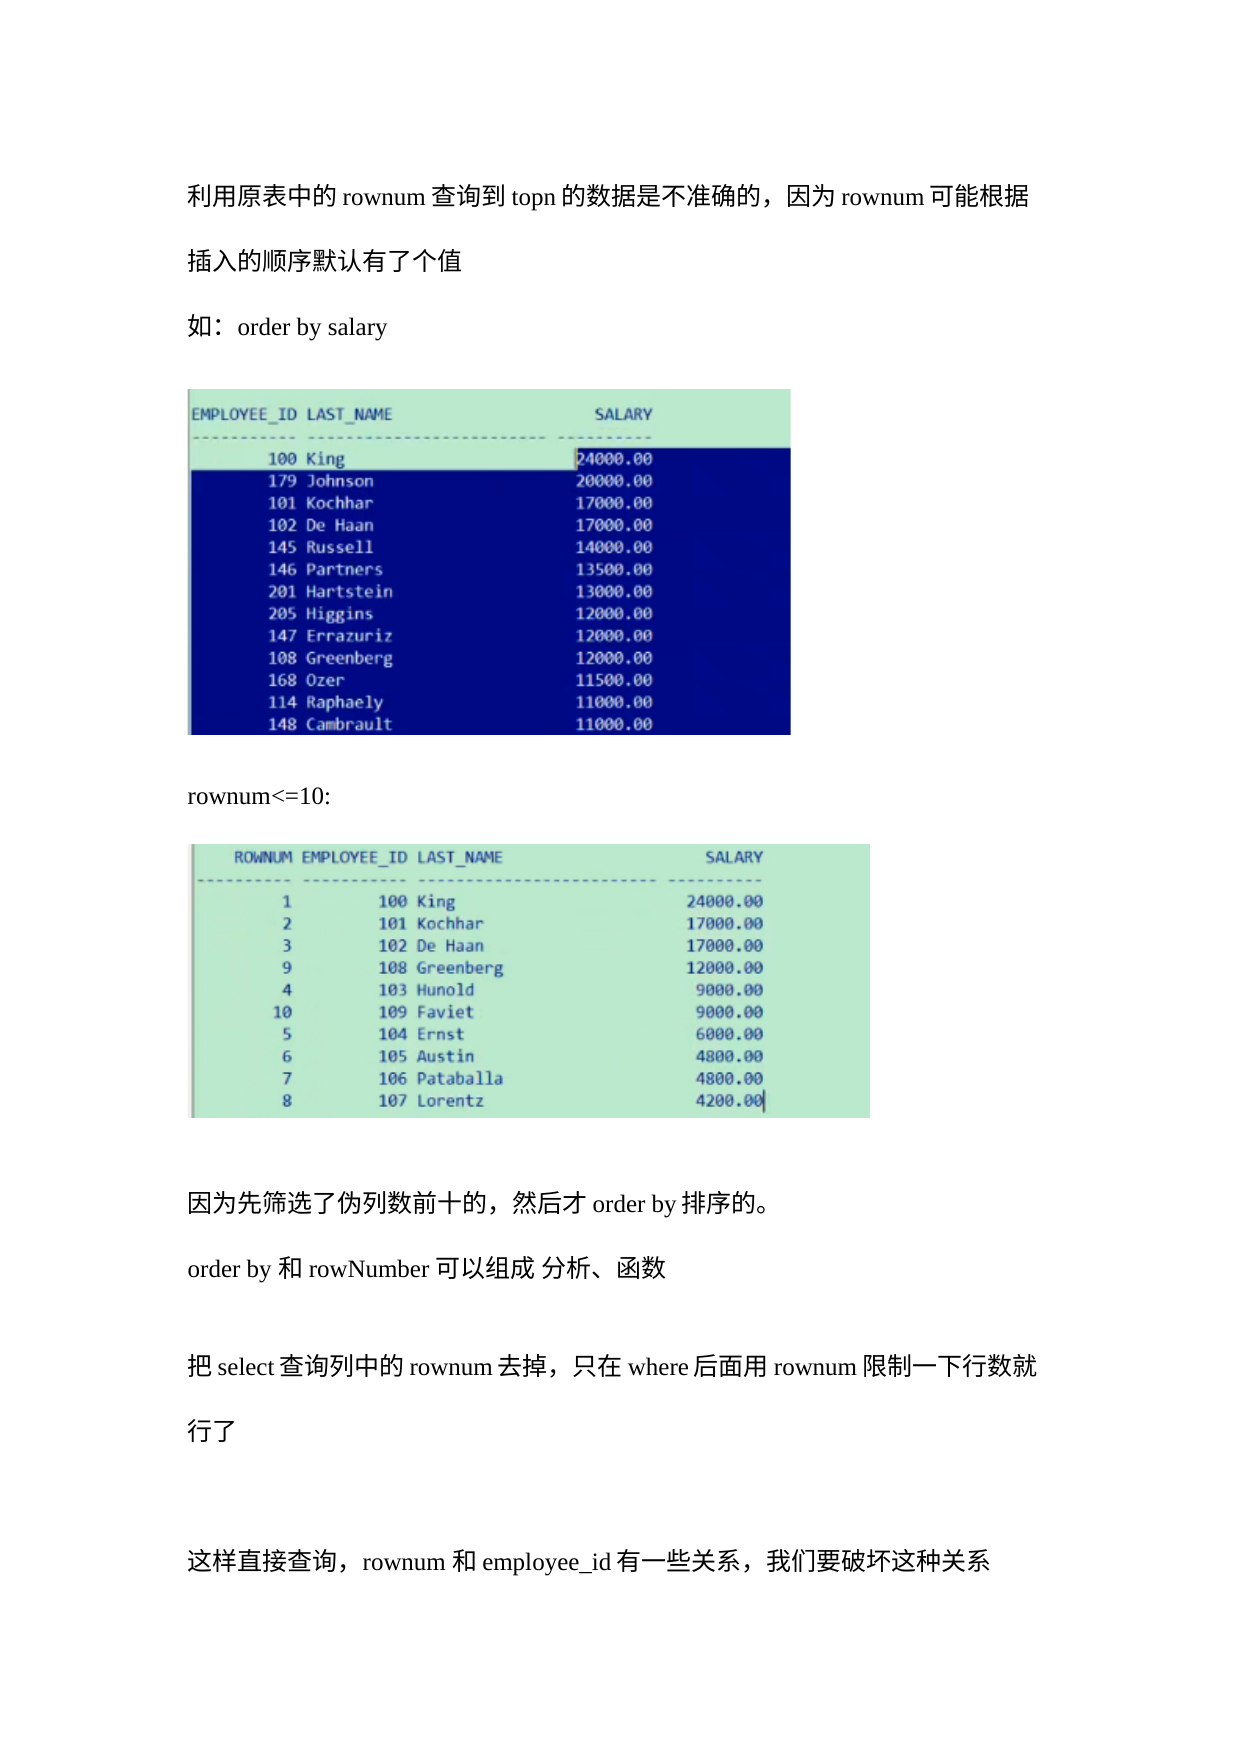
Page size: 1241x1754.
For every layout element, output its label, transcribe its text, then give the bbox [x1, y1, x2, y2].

text 如：order by salary [187, 292, 1053, 357]
text rownum<=10: [187, 779, 1053, 812]
text 这样直接查询，rownum 和employee_id有一些关系，我们要破坏这种关系 [187, 1527, 1053, 1592]
picture [187, 844, 871, 1118]
text 利用原表中的rownum查询到 topn的数据是不准确的，因为rownum可能根据插入的顺序默认有了个值 [187, 162, 1053, 292]
text order by 和 rowNumber 可以组成 分析、函数 [187, 1234, 1053, 1299]
picture [187, 389, 791, 735]
text 因为先筛选了伪列数前十的，然后才order by排序的。 [187, 1169, 1053, 1234]
text 把select查询列中的rownum去掉，只在where后面用rownum限制一下行数就行了 [187, 1332, 1053, 1462]
